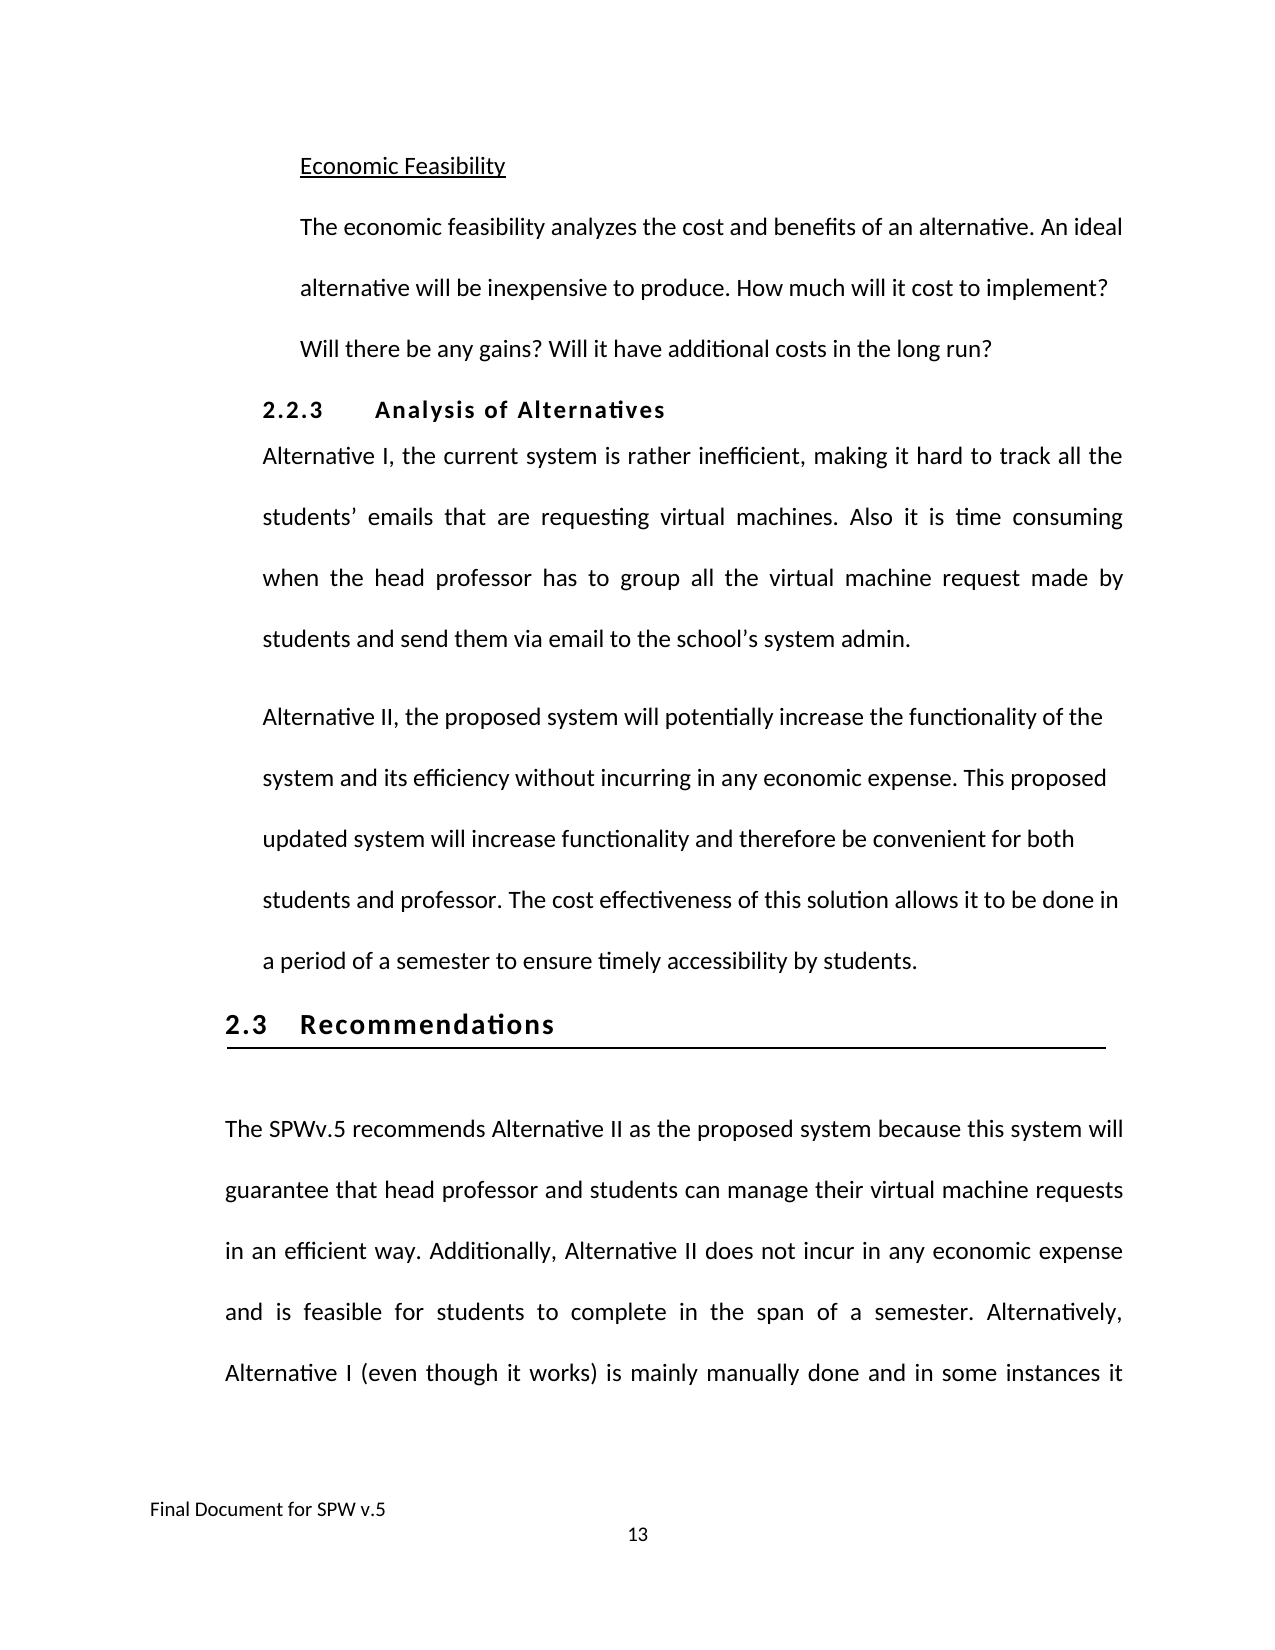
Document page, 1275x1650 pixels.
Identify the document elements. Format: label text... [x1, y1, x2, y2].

list Analysis of Alternatives [262, 394, 1125, 425]
text Alternative II, the proposed system will potentially increase the functionality of the system and its efficiency without incurring in any economic expense. This proposed updated system will increase functionality and therefore be convenient for both students and professor. The cost effectiveness of this solution allows it to be done in a period of a semester to ensure timely accessibility by students. [262, 701, 1125, 975]
text Alternative I, the current system is rather inefficient, making it hard to track all the students’ emails that are requesting virtual machines. Also it is time consuming when the head professor has to group all the virtual machine request made by students and send them via email to the school’s system admin. [262, 440, 1125, 653]
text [225, 1113, 1125, 1387]
list Recommendations [225, 1006, 1125, 1042]
text The economic feasibility analyzes the cost and benefits of an alternative. An ideal alternative will be inexpensive to produce. How much will it cost to implement? Will there be any gains? Will it have additional costs in the long run? [300, 211, 1125, 364]
text Economic Feasibility [300, 150, 1125, 181]
